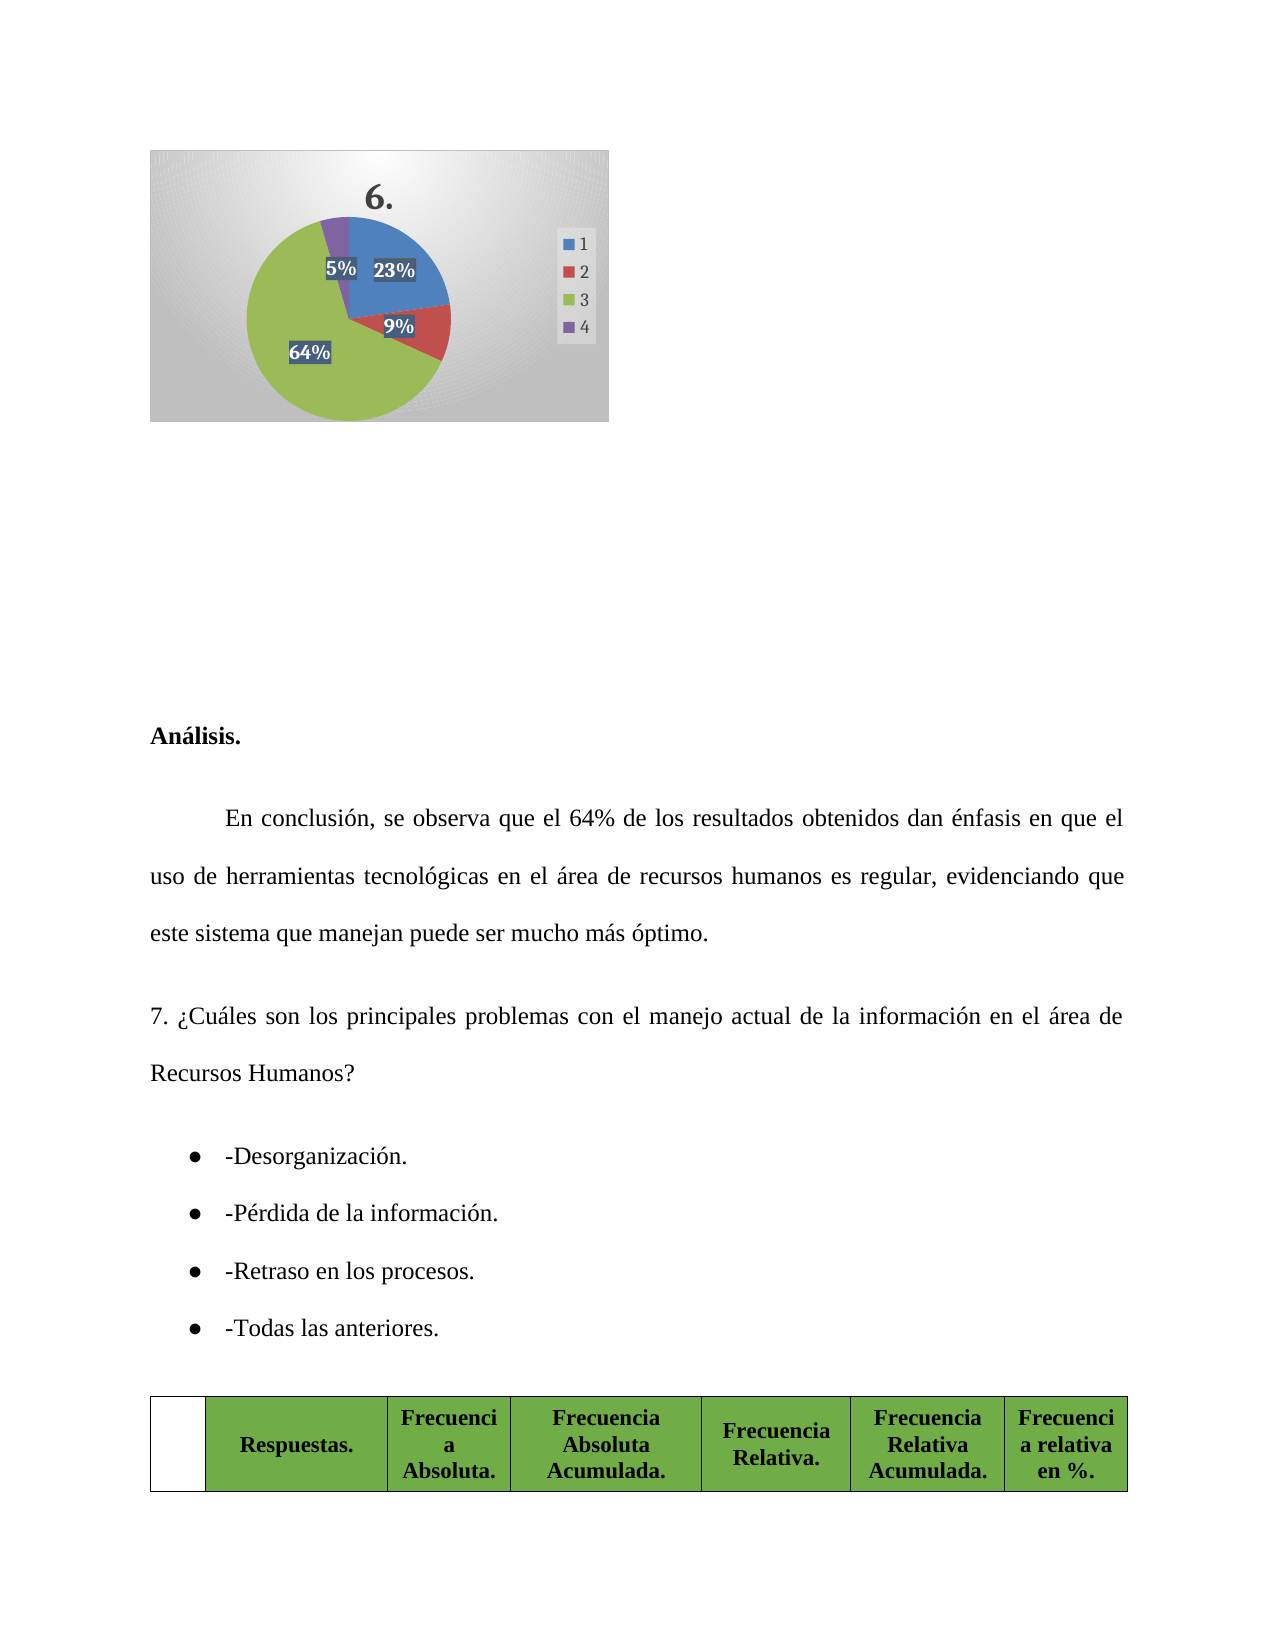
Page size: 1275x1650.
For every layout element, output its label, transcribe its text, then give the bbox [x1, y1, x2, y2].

list -Retraso en los procesos. [187, 1256, 1125, 1284]
list -Todas las anteriores. [187, 1313, 1125, 1342]
text En conclusión, se observa que el 64% de los resultados obtenidos dan énfasis en que el uso de herramientas tecnológicas en el área de recursos humanos es regular, evidenciando que este sistema que manejan puede ser mucho más óptimo. [150, 803, 1125, 947]
table_header Frecuencia Relativa. [702, 1397, 850, 1491]
list -Desorganización. [187, 1141, 1125, 1169]
table_header Respuestas. [206, 1397, 387, 1491]
list -Pérdida de la información. [187, 1198, 1125, 1227]
text 7. ¿Cuáles son los principales problemas con el manejo actual de la información en el área de Recursos Humanos? [150, 1001, 1125, 1087]
table_header Frecuencia Absoluta. [388, 1397, 510, 1491]
table_header Frecuencia relativa en %. [1005, 1397, 1127, 1491]
text Análisis. [150, 721, 1125, 749]
table_header Frecuencia Absoluta Acumulada. [511, 1397, 701, 1491]
table_header Frecuencia Relativa Acumulada. [851, 1397, 1004, 1491]
table_header [151, 1397, 205, 1491]
